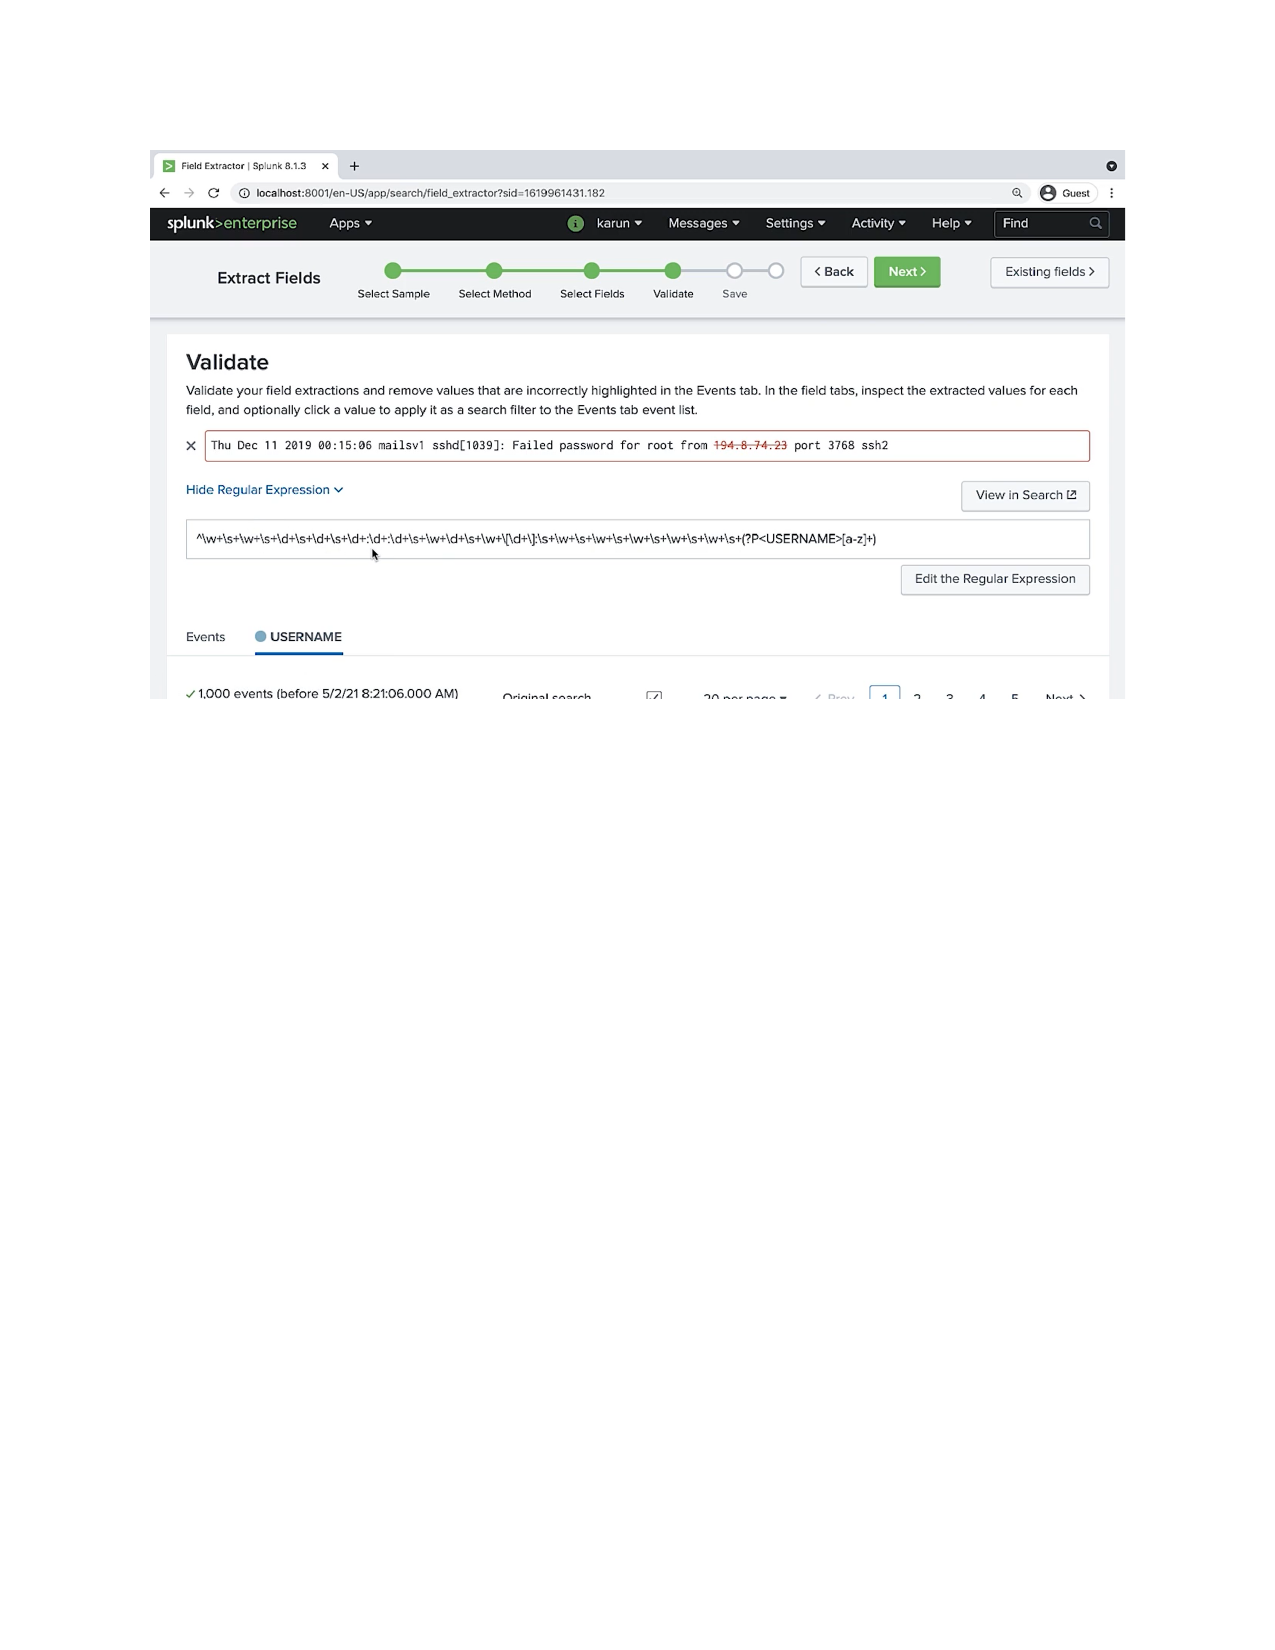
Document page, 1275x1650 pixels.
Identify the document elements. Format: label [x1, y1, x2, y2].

picture [150, 150, 1125, 699]
